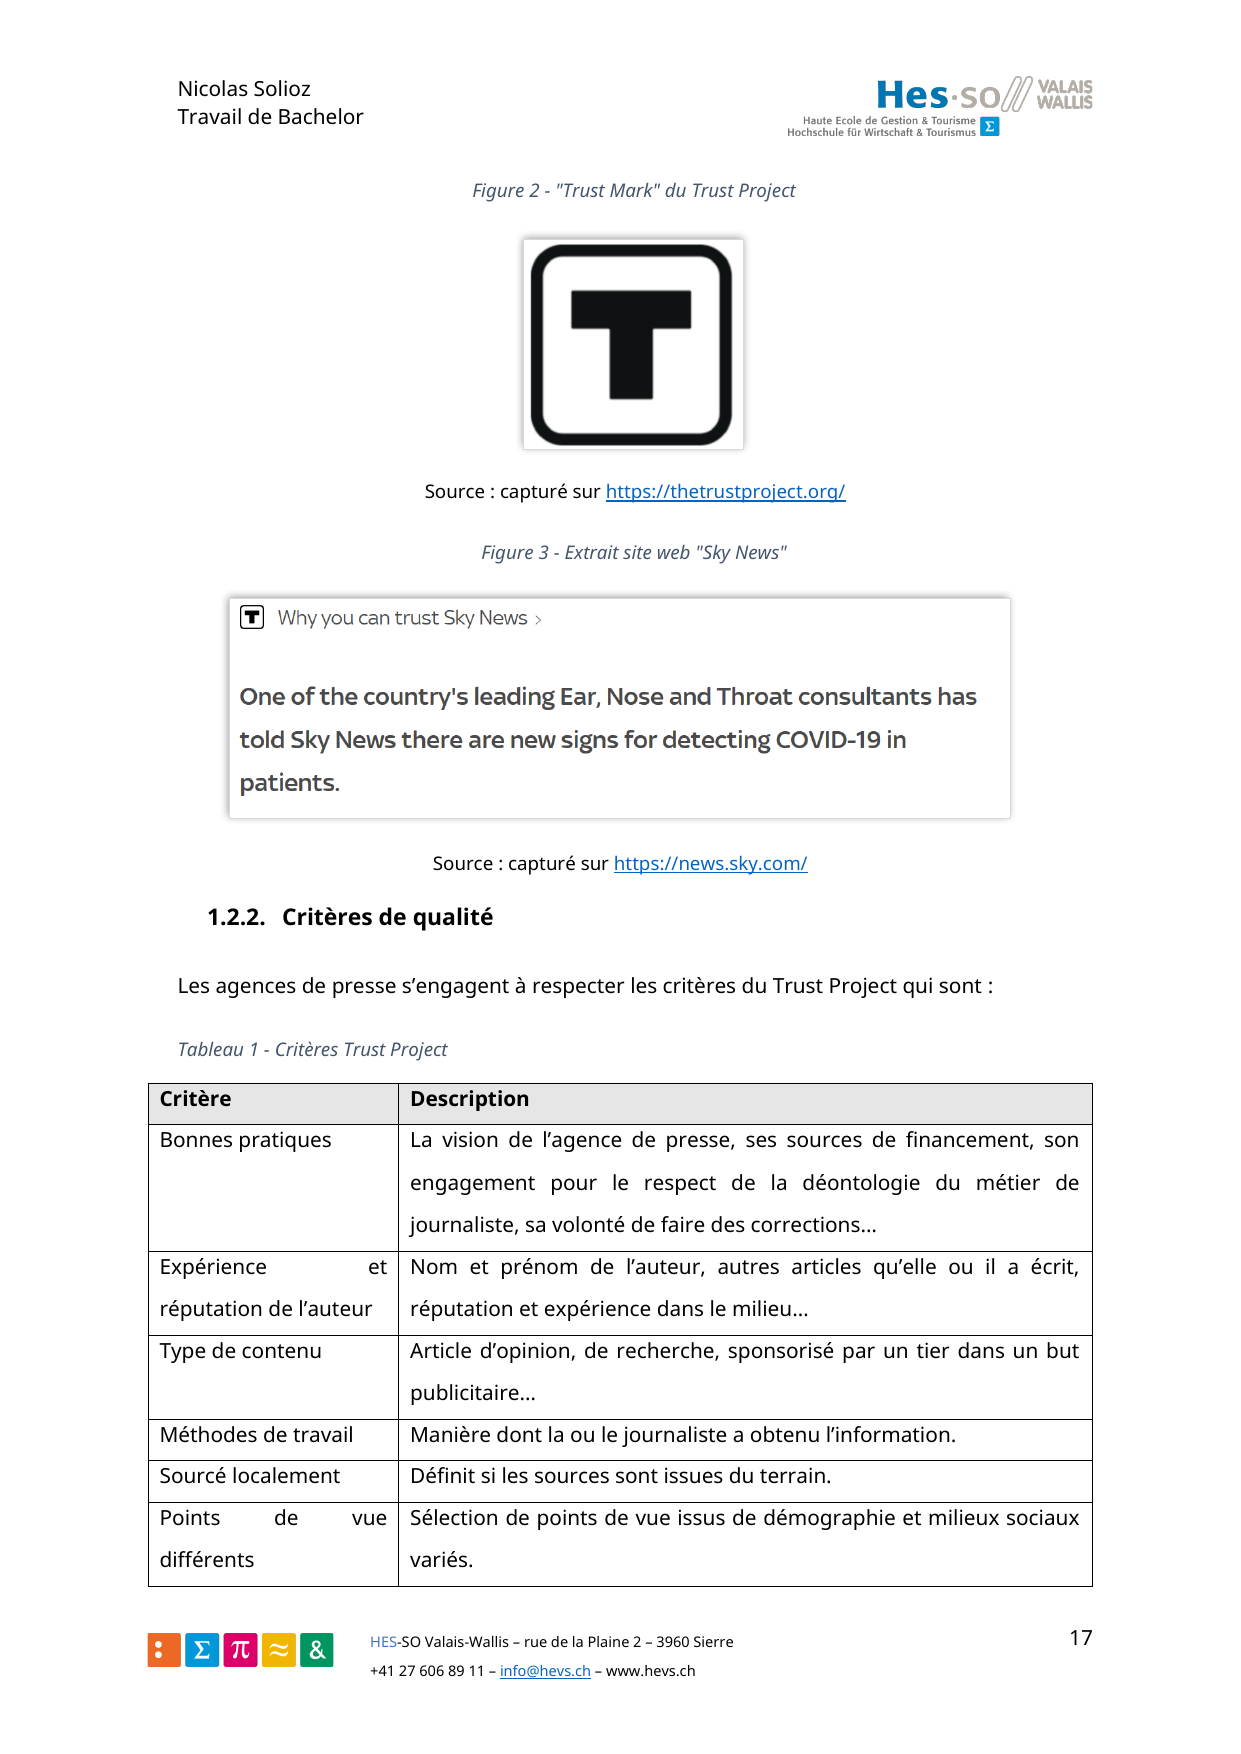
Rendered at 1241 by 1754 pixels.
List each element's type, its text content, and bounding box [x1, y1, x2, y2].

text Source : capturé sur https://news.sky.com/ [148, 850, 1093, 876]
picture [196, 1654, 209, 1658]
picture [524, 240, 743, 449]
table_cell Sourcé localement [149, 1461, 398, 1502]
table_cell La vision de l’agence de presse, ses sources de financement, son engagement pour le respect de la déontologie du métier de journaliste, sa volonté de faire des corrections… [399, 1125, 1092, 1251]
text Figure 2 - "Trust Mark" du Trust Project [148, 177, 1093, 203]
table_cell Sélection de points de vue issus de démographie et milieux sociaux variés. [399, 1503, 1092, 1586]
table_cell Manière dont la ou le journaliste a obtenu l’information. [399, 1420, 1092, 1460]
text Source : capturé sur https://thetrustproject.org/ [148, 478, 1093, 504]
table_cell Bonnes pratiques [149, 1125, 398, 1251]
text Les agences de presse s’engagent à respecter les critères du Trust Project qui sont : [148, 971, 1093, 999]
text Tableau 1 - Critères Trust Project [148, 1036, 1093, 1062]
table_cell Définit si les sources sont issues du terrain. [399, 1461, 1092, 1502]
table_header Description [399, 1084, 1092, 1124]
text Figure 3 - Extrait site web "Sky News" [148, 540, 1093, 565]
table_cell Article d’opinion, de recherche, sponsorisé par un tier dans un but publicitaire… [399, 1336, 1092, 1419]
table_cell Expérience et réputation de l’auteur [149, 1252, 398, 1335]
table_cell Points de vue différents [149, 1503, 398, 1586]
table_header Critère [149, 1084, 398, 1124]
picture [788, 76, 1093, 136]
picture [230, 599, 1010, 818]
picture [196, 1642, 202, 1652]
picture [219, 1633, 334, 1667]
subtitle Critères de qualité [207, 901, 1093, 932]
table_cell Type de contenu [149, 1336, 398, 1419]
picture [147, 1633, 185, 1667]
table_cell Nom et prénom de l’auteur, autres articles qu’elle ou il a écrit, réputation et expérience dans le milieu… [399, 1252, 1092, 1335]
table_cell Méthodes de travail [149, 1420, 398, 1460]
